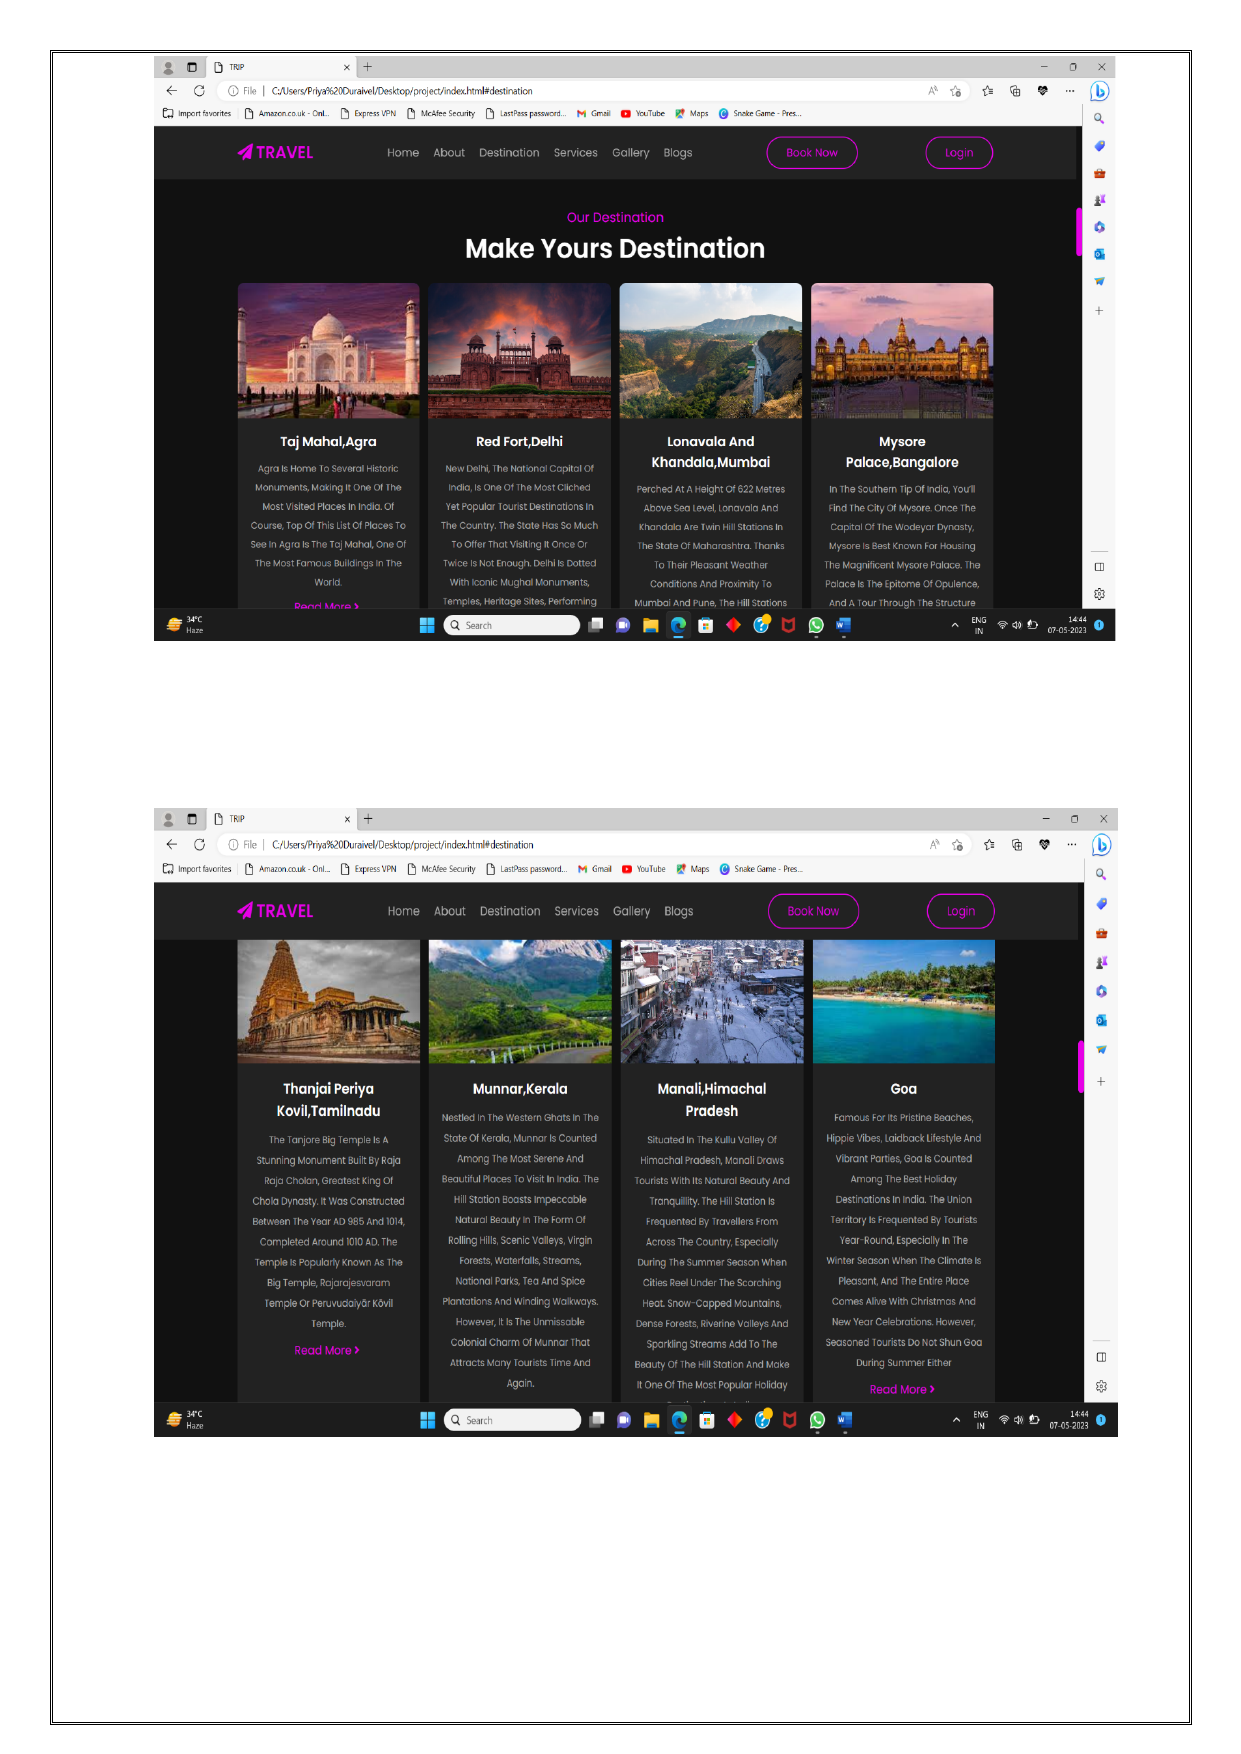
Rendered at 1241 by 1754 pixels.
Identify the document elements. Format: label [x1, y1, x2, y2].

picture [154, 56, 1116, 641]
picture [154, 808, 1118, 1437]
